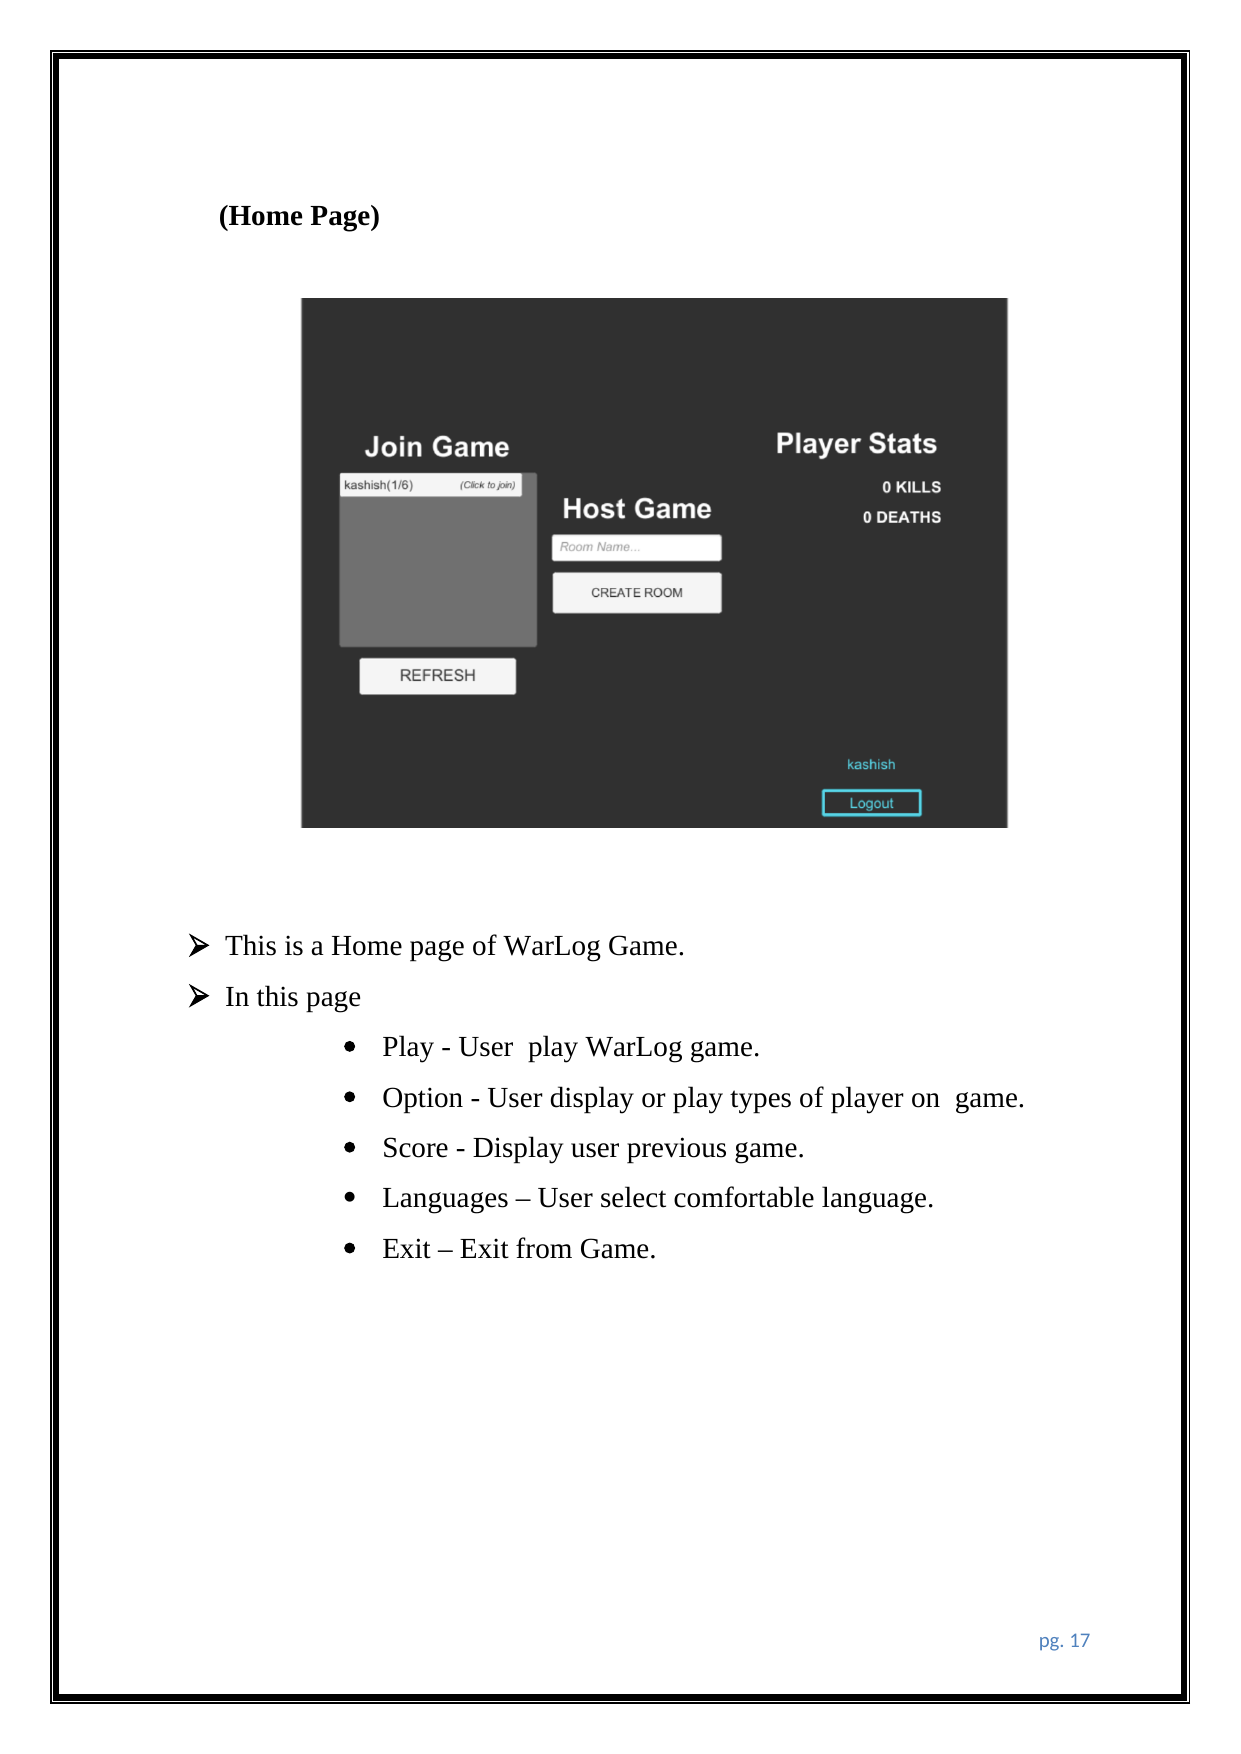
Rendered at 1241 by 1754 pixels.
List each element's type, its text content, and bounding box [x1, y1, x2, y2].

list Play - User play WarLog game. [344, 1029, 1090, 1063]
list Exit – Exit from Game. [344, 1231, 1090, 1264]
list Languages – User select comfortable language. [344, 1181, 1090, 1214]
list This is a Home page of WarLog Game. [187, 928, 1090, 962]
list Score - Display user previous game. [344, 1130, 1090, 1164]
picture [184, 298, 1125, 828]
list Option - User display or play types of player on game. [344, 1080, 1090, 1113]
text (Home Page) [219, 198, 1090, 232]
list In this page [187, 979, 1090, 1012]
